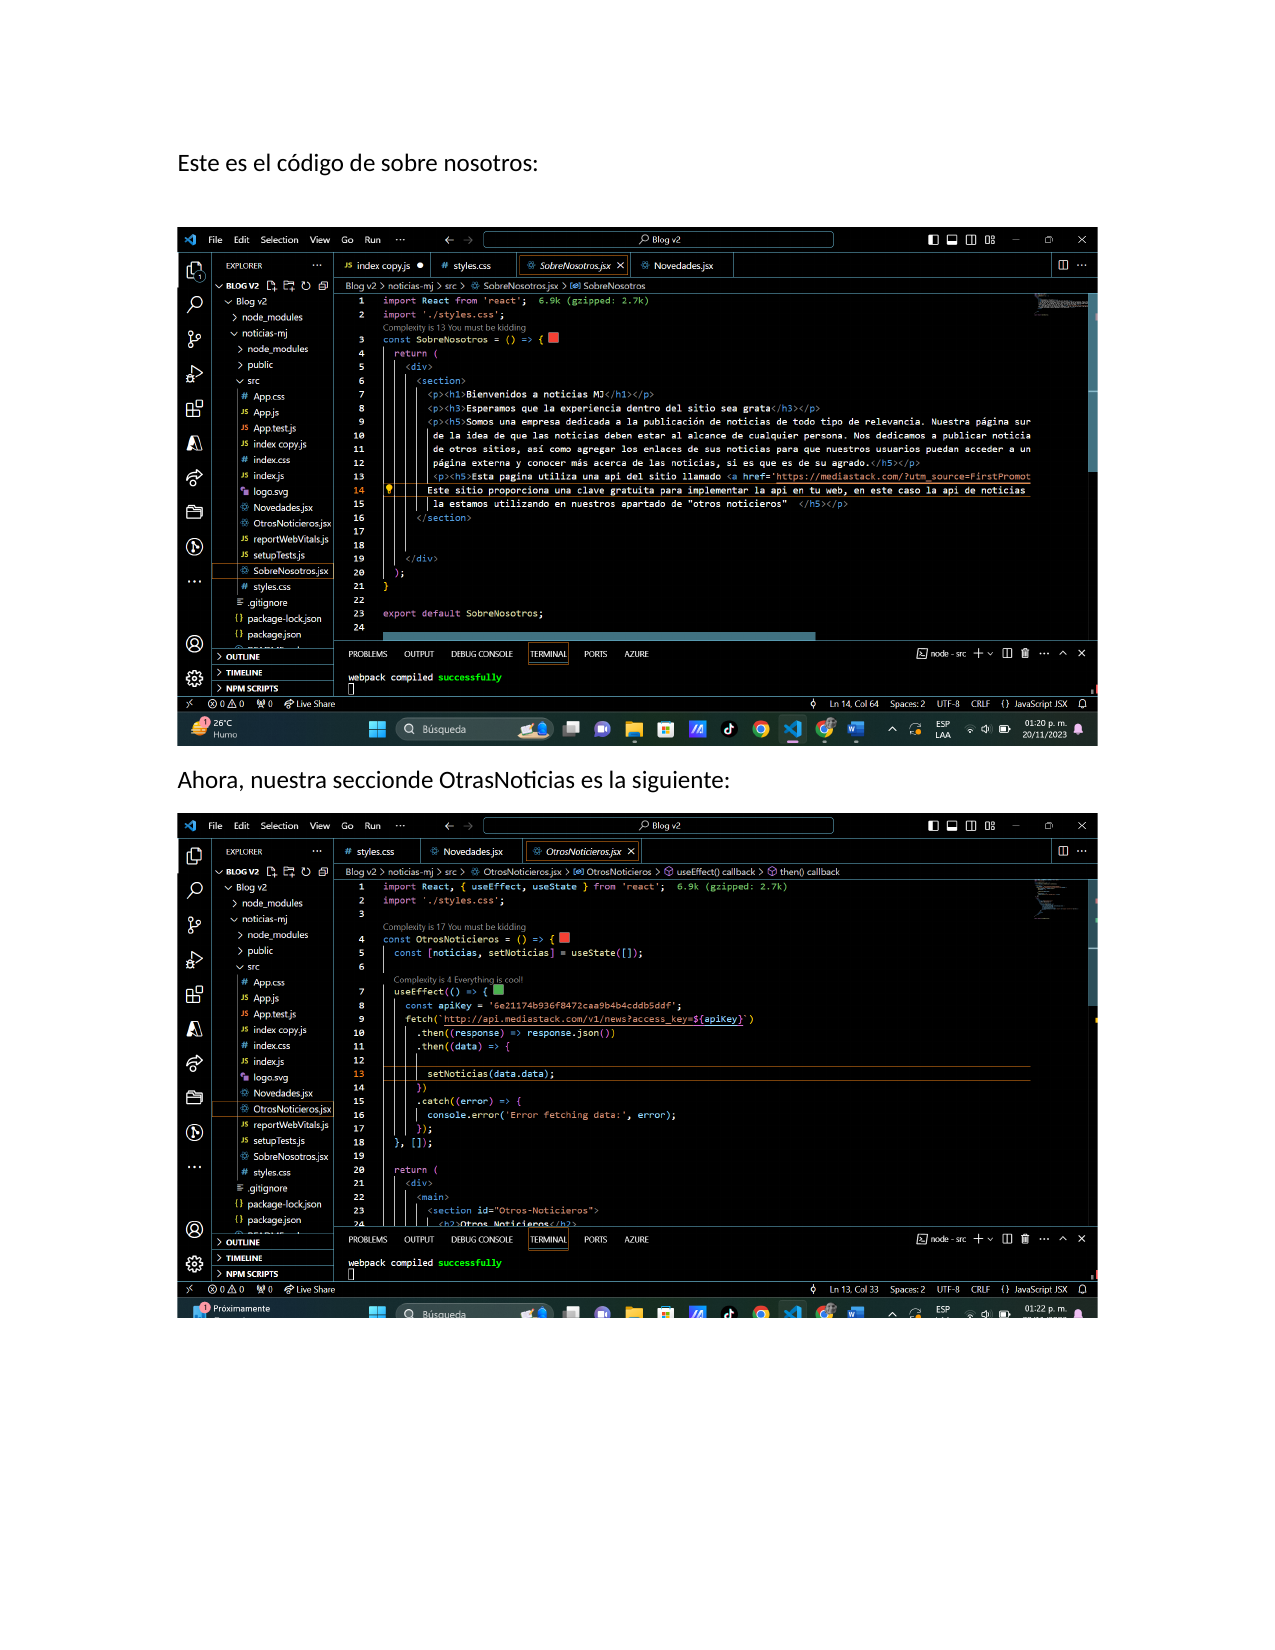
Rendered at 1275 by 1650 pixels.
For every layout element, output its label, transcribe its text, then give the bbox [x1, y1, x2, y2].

text Ahora, nuestra seccionde OtrasNoticias es la siguiente: [177, 764, 1098, 794]
text Este es el código de sobre nosotros: [177, 148, 1098, 178]
picture [177, 227, 1098, 746]
picture [177, 813, 1098, 1318]
